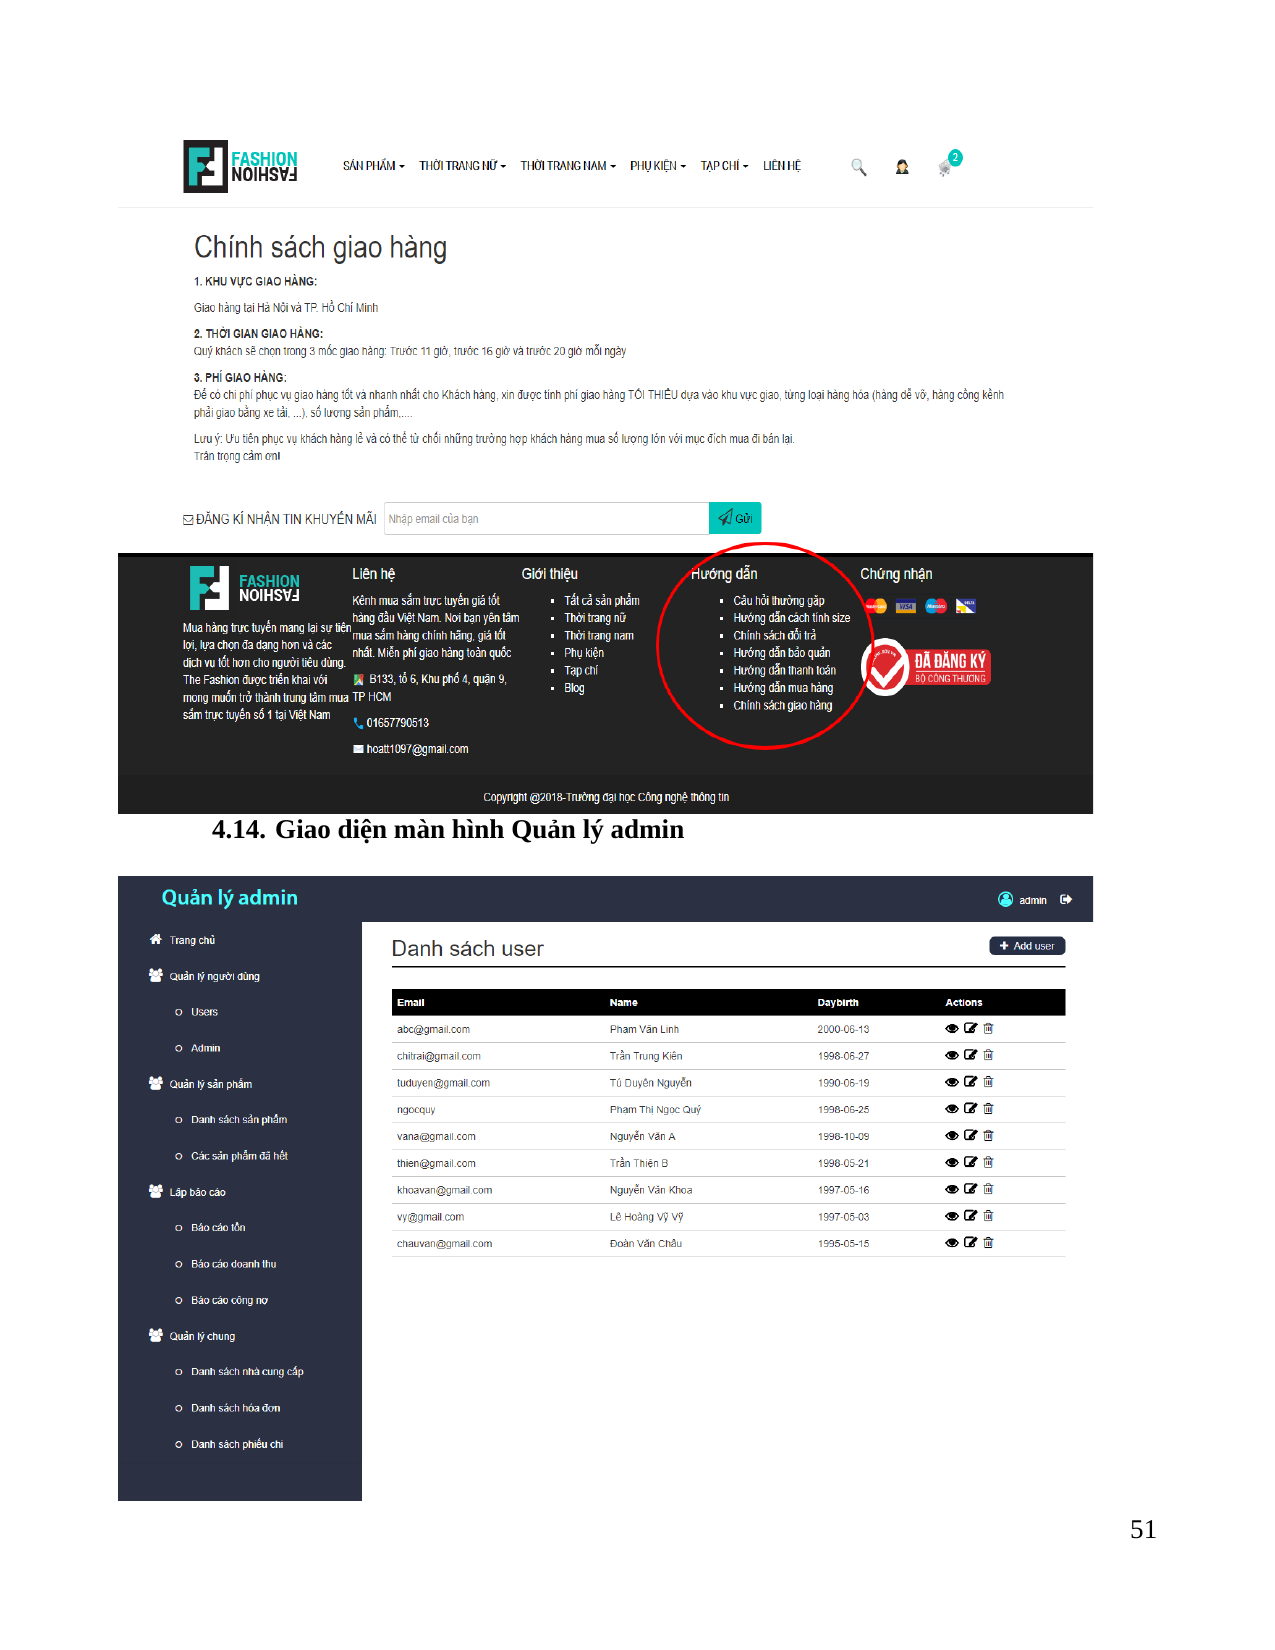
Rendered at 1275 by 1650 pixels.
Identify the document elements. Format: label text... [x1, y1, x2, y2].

list Giao diện màn hình Quản lý admin [212, 813, 1157, 844]
picture [118, 118, 1094, 814]
picture [118, 876, 1094, 1501]
